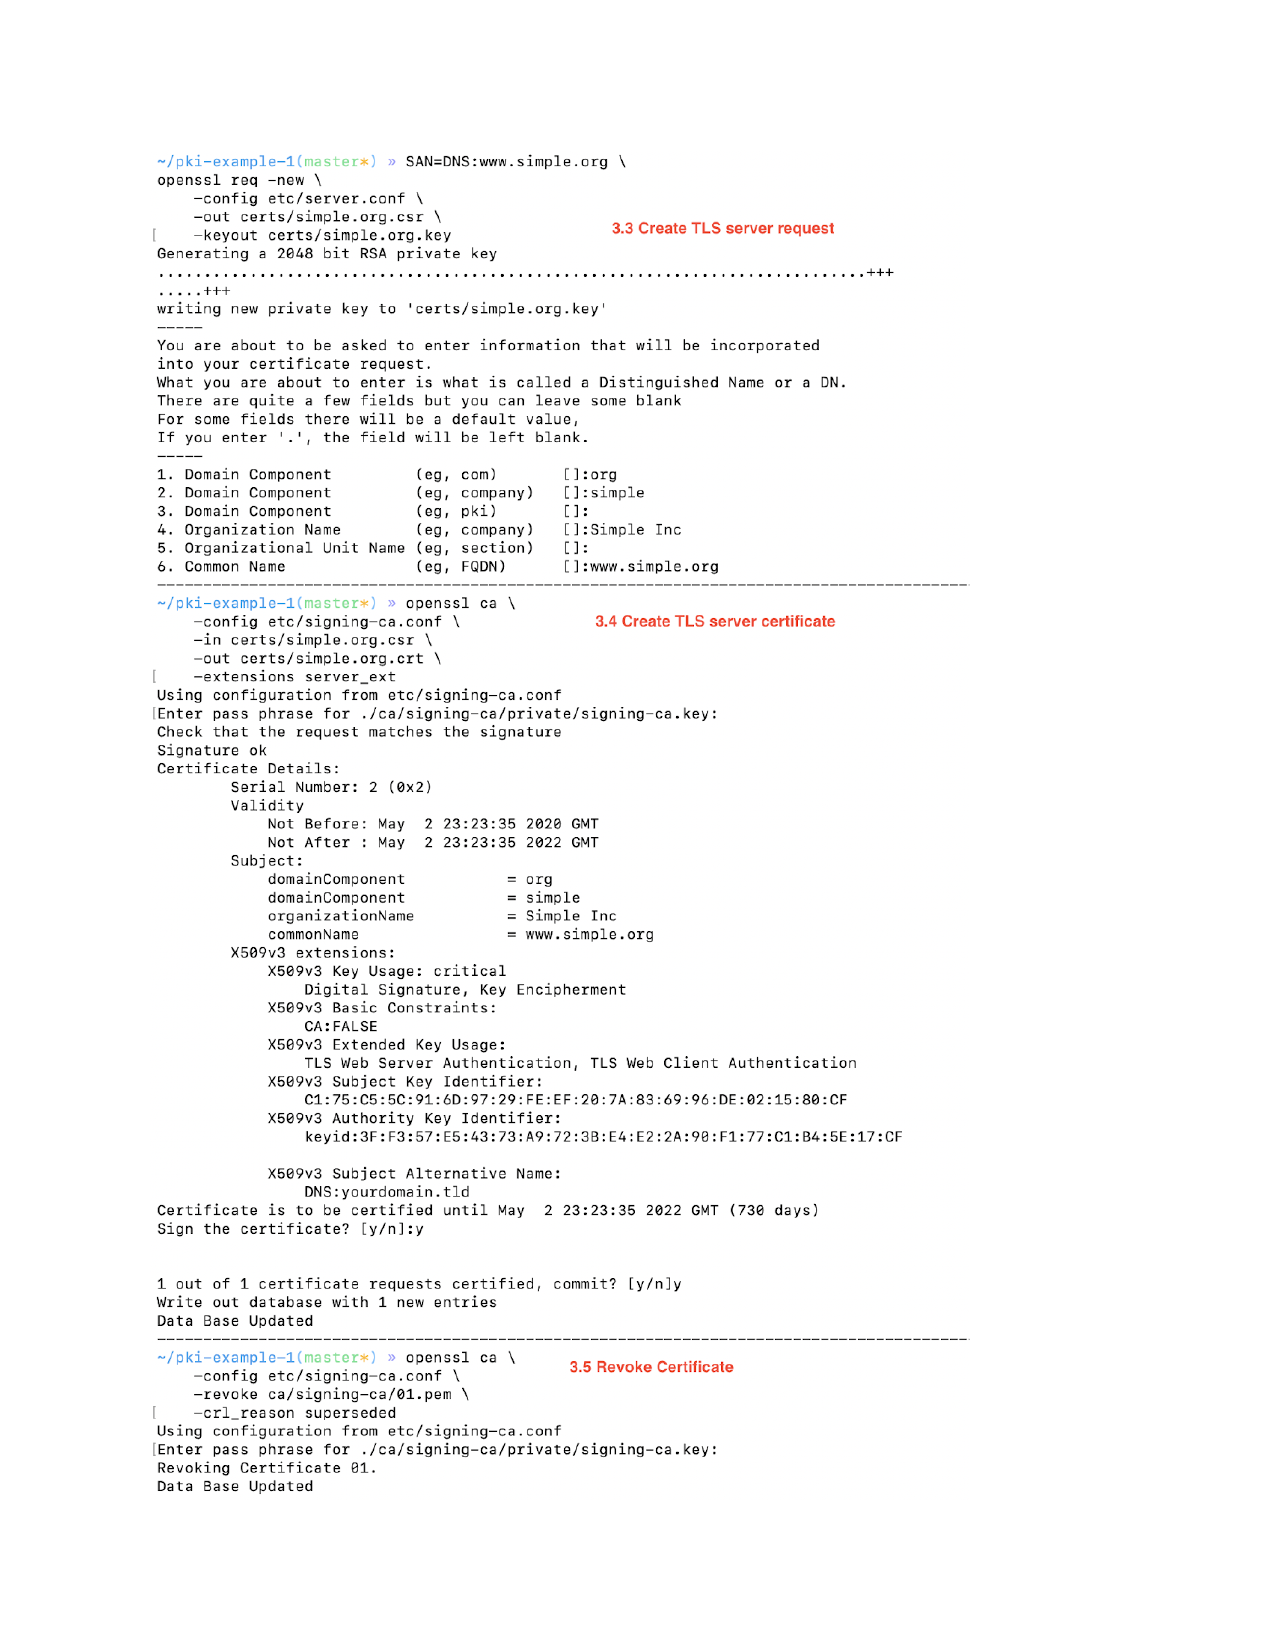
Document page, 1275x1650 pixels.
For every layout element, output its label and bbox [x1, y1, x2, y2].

picture [150, 150, 970, 1500]
